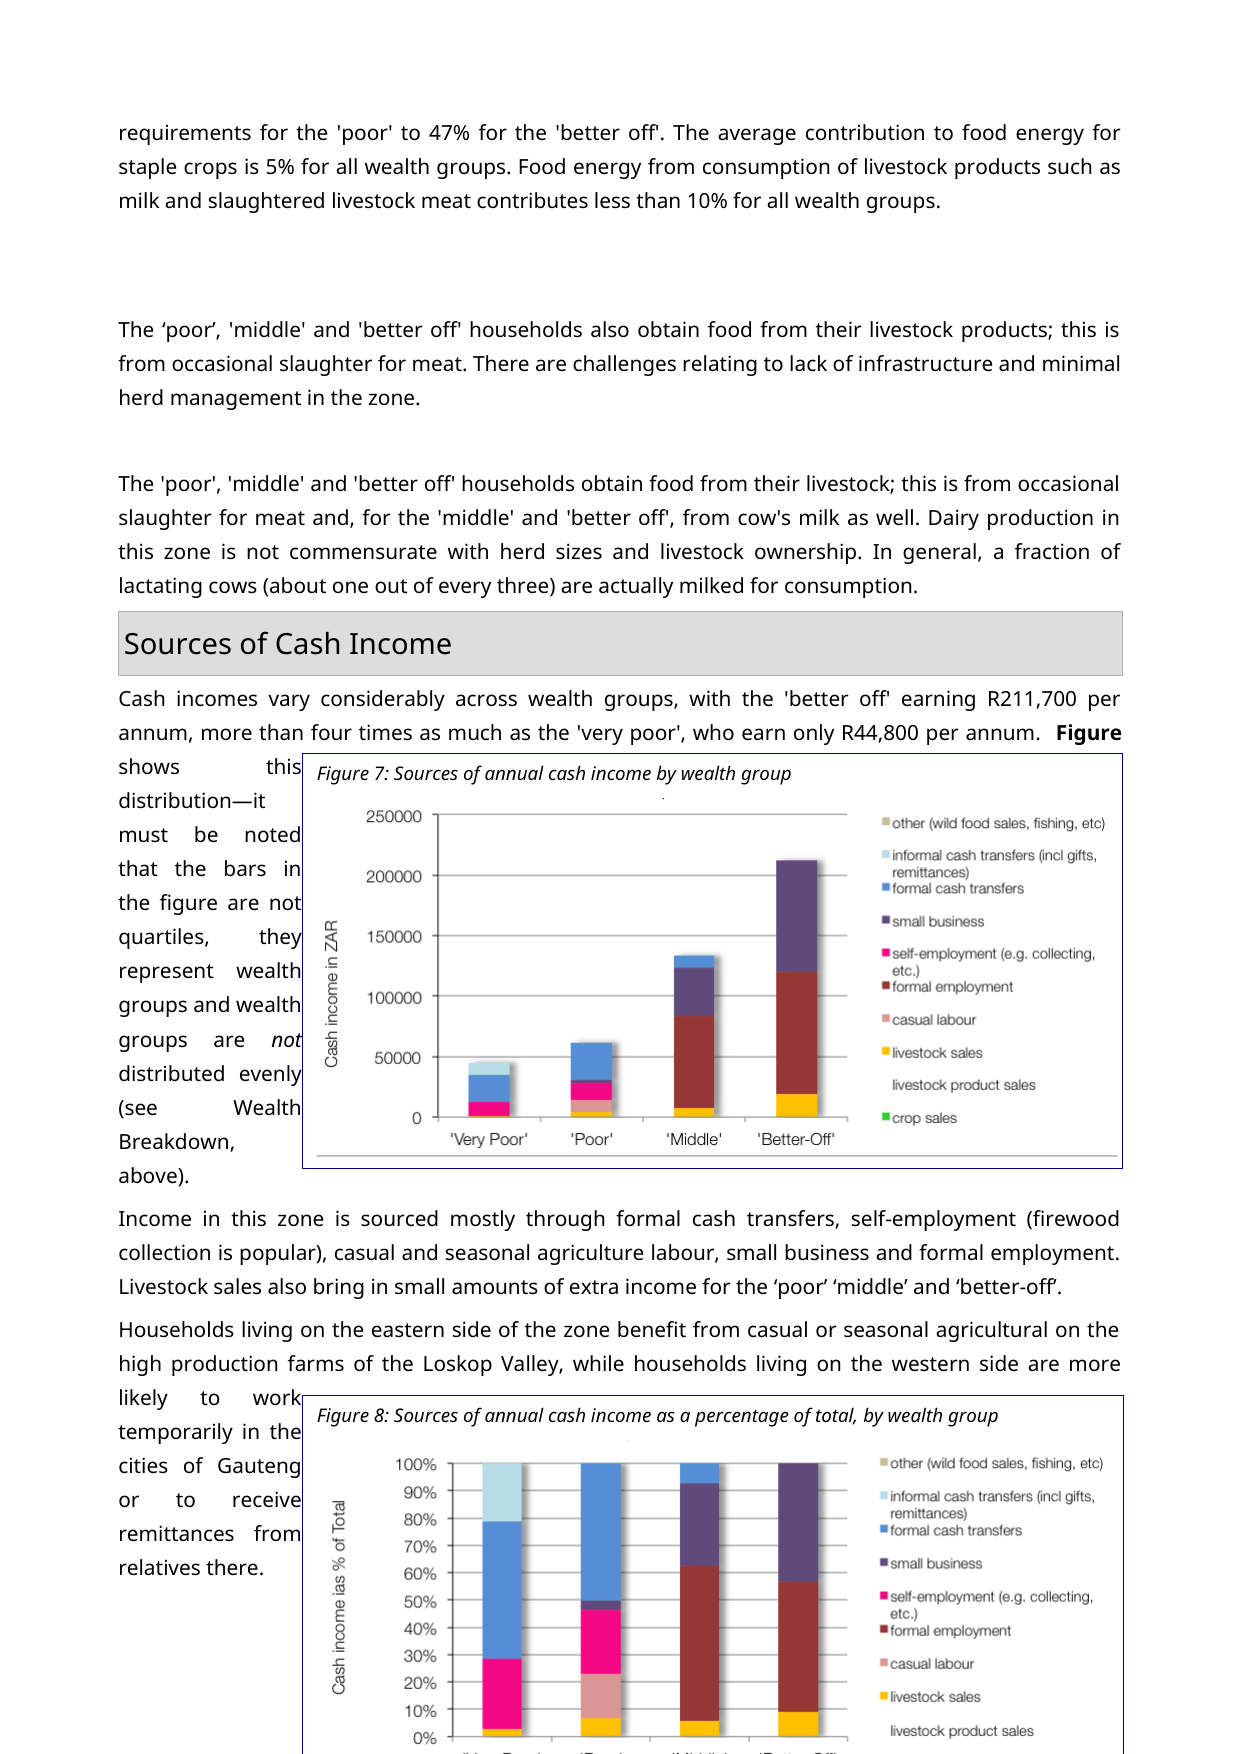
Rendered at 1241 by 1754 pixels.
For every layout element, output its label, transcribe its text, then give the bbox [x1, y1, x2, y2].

text The 'poor', 'middle' and 'better off' households obtain food from their livestock; this is from occasional slaughter for meat and, for the 'middle' and 'better off', from cow's milk as well. Dairy production in this zone is not commensurate with herd sizes and livestock ownership. In general, a fraction of lactating cows (about one out of every three) are actually milked for consumption. [118, 469, 1122, 599]
picture [316, 798, 1118, 1157]
table_header Sources of Cash Income [119, 612, 1122, 675]
text Income in this zone is sourced mostly through formal cash transfers, self-employment (firewood collection is popular), casual and seasonal agriculture labour, small business and formal employment. Livestock sales also bring in small amounts of extra income for the ‘poor’ ‘middle’ and ‘better-off’. [118, 1204, 1122, 1300]
picture [316, 1440, 1118, 1754]
text Households living on the eastern side of the zone benefit from casual or seasonal agricultural on the high production farms of the Loskop Valley, while households living on the western side are more likely to work temporarily in the cities of Gauteng or to receive remittances from relatives there. [118, 1315, 1122, 1582]
text The ‘poor’, 'middle' and 'better off' households also obtain food from their livestock products; this is from occasional slaughter for meat. There are challenges relating to lack of infrastructure and minimal herd management in the zone. [118, 315, 1122, 412]
